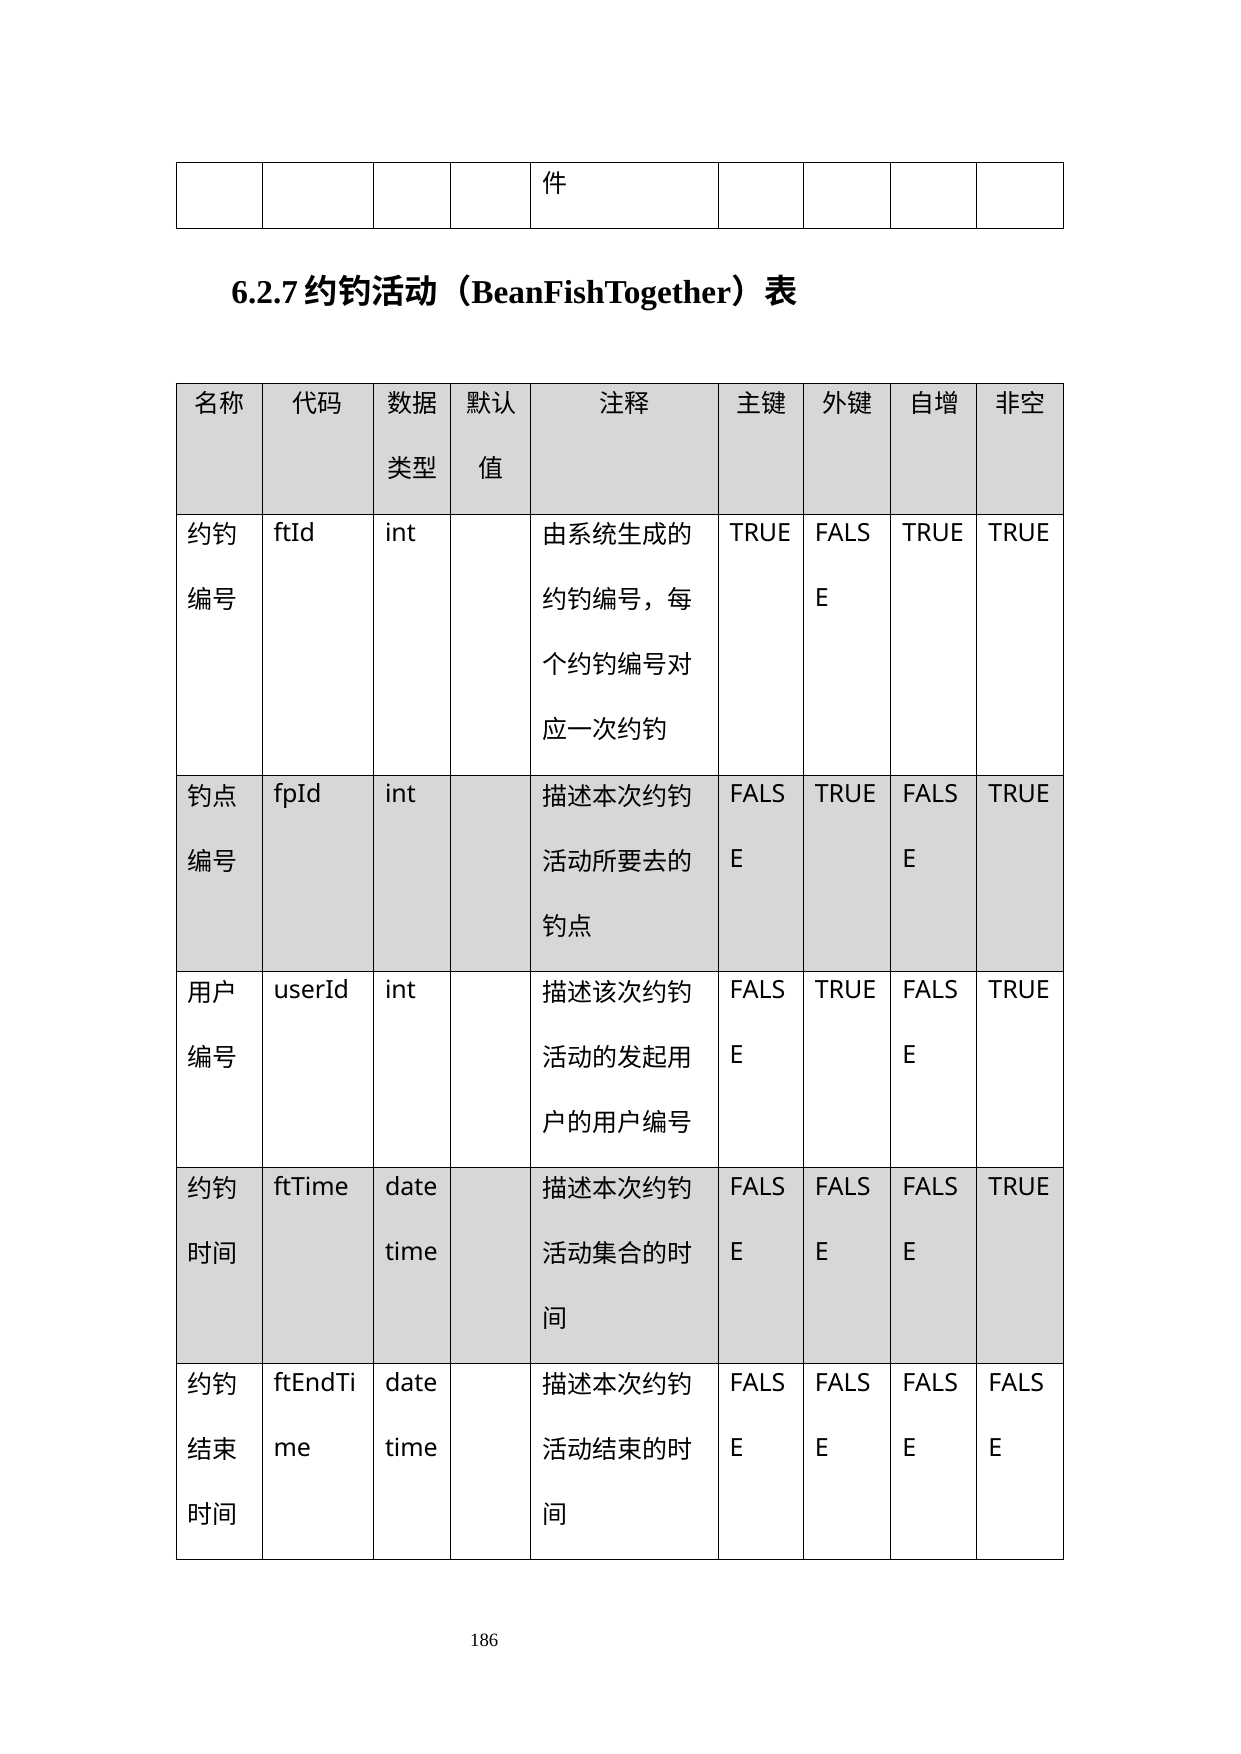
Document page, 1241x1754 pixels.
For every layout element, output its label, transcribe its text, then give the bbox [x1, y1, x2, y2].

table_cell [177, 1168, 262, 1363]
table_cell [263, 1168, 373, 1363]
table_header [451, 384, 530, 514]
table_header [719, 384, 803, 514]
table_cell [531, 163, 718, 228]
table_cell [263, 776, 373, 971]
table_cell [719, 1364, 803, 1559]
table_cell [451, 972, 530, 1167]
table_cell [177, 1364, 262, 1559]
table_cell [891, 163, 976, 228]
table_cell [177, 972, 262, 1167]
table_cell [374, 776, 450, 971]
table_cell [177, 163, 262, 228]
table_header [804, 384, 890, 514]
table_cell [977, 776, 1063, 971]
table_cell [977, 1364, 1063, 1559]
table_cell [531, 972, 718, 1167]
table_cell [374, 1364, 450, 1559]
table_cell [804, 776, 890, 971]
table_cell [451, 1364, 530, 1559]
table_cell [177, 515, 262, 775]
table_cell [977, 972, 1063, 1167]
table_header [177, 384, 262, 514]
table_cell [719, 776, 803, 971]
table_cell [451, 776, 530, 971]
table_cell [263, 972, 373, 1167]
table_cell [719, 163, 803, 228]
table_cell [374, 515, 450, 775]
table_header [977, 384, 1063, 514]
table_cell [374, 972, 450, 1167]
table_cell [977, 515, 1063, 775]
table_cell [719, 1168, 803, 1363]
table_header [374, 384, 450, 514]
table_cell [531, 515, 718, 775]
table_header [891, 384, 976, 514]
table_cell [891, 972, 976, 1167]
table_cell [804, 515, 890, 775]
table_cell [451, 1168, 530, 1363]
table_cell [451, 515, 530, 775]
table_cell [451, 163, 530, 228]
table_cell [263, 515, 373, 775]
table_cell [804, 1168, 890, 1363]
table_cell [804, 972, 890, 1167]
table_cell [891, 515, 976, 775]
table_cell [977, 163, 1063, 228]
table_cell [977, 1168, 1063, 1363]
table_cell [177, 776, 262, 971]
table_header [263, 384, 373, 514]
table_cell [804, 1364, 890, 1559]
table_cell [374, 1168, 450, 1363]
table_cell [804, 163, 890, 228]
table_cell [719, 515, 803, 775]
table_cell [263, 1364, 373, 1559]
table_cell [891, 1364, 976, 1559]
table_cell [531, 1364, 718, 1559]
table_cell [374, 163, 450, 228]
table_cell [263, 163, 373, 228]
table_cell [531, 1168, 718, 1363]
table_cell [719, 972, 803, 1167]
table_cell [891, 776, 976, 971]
subtitle 6.2.7约钓活动（BeanFishTogether）表 [187, 256, 1053, 321]
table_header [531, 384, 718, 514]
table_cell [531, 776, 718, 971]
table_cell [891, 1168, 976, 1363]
